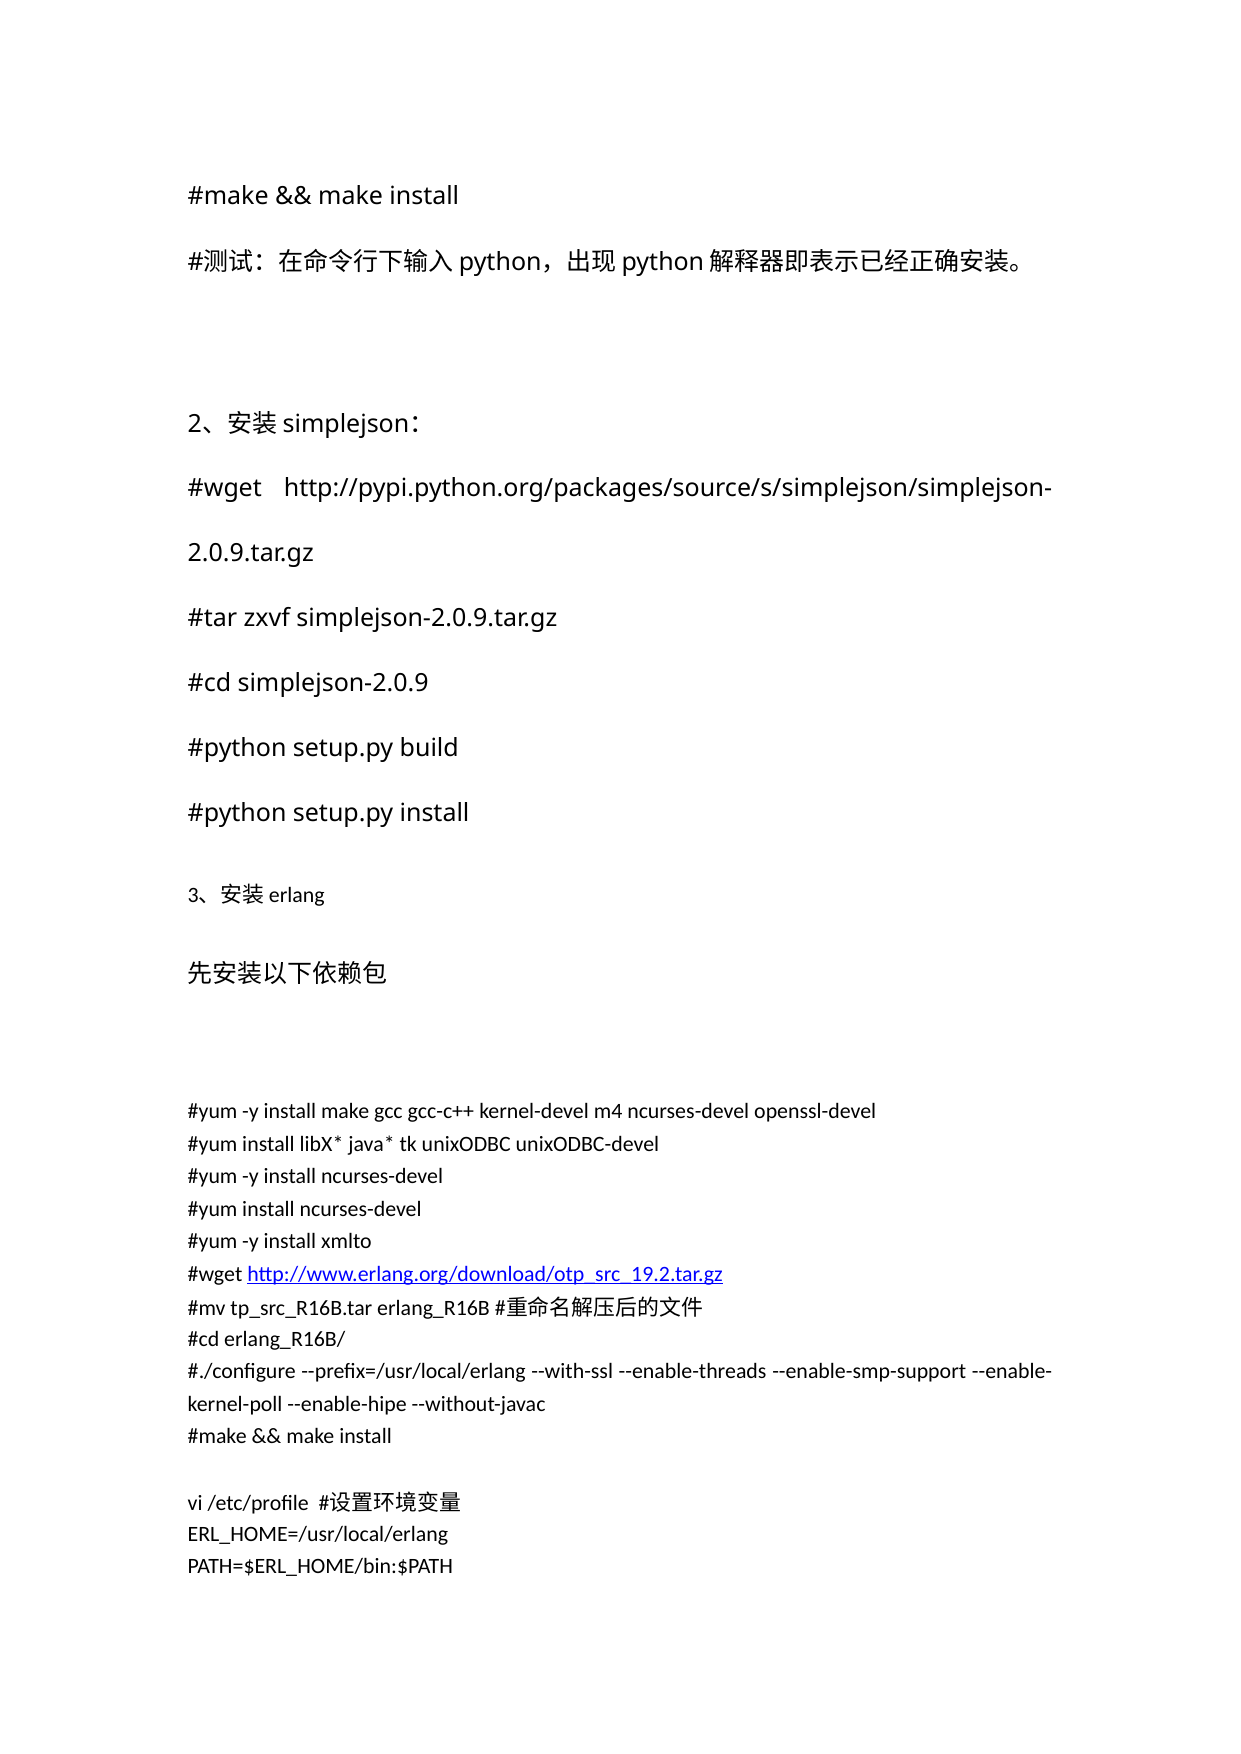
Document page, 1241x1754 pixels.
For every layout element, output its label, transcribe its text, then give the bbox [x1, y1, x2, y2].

text #tar zxvf simplejson-2.0.9.tar.gz [187, 584, 1053, 649]
text 2、安装 simplejson： [187, 389, 1053, 454]
text #yum install ncurses-devel [187, 1192, 1053, 1224]
text #cd simplejson-2.0.9 [187, 649, 1053, 714]
text #yum install libX* java* tk unixODBC unixODBC-devel [187, 1127, 1053, 1159]
text 先安装以下依赖包 [187, 939, 1053, 1004]
text #yum -y install xmlto [187, 1224, 1053, 1257]
text #测试：在命令行下输入python，出现python解释器即表示已经正确安装。 [187, 227, 1053, 292]
text #mv tp_src_R16B.tar erlang_R16B #重命名解压后的文件 [187, 1289, 1053, 1322]
text #make && make install [187, 1419, 1053, 1452]
text PATH=$ERL_HOME/bin:$PATH [187, 1549, 1053, 1582]
text #python setup.py build [187, 714, 1053, 779]
text #yum -y install make gcc gcc-c++ kernel-devel m4 ncurses-devel openssl-devel [187, 1094, 1053, 1127]
text #cd erlang_R16B/ [187, 1322, 1053, 1354]
text #./configure --prefix=/usr/local/erlang --with-ssl --enable-threads --enable-smp-support --enable-kernel-poll --enable-hipe --without-javac [187, 1354, 1053, 1419]
text #yum -y install ncurses-devel [187, 1159, 1053, 1192]
text 3、安装erlang [187, 877, 1053, 909]
text #wget http://www.erlang.org/download/otp_src_19.2.tar.gz [187, 1257, 1053, 1289]
text vi /etc/profile #设置环境变量 [187, 1484, 1053, 1517]
text #python setup.py install [187, 779, 1053, 844]
text #make && make install [187, 162, 1053, 227]
text ERL_HOME=/usr/local/erlang [187, 1517, 1053, 1549]
text #wget http://pypi.python.org/packages/source/s/simplejson/simplejson-2.0.9.tar.gz [187, 454, 1053, 584]
